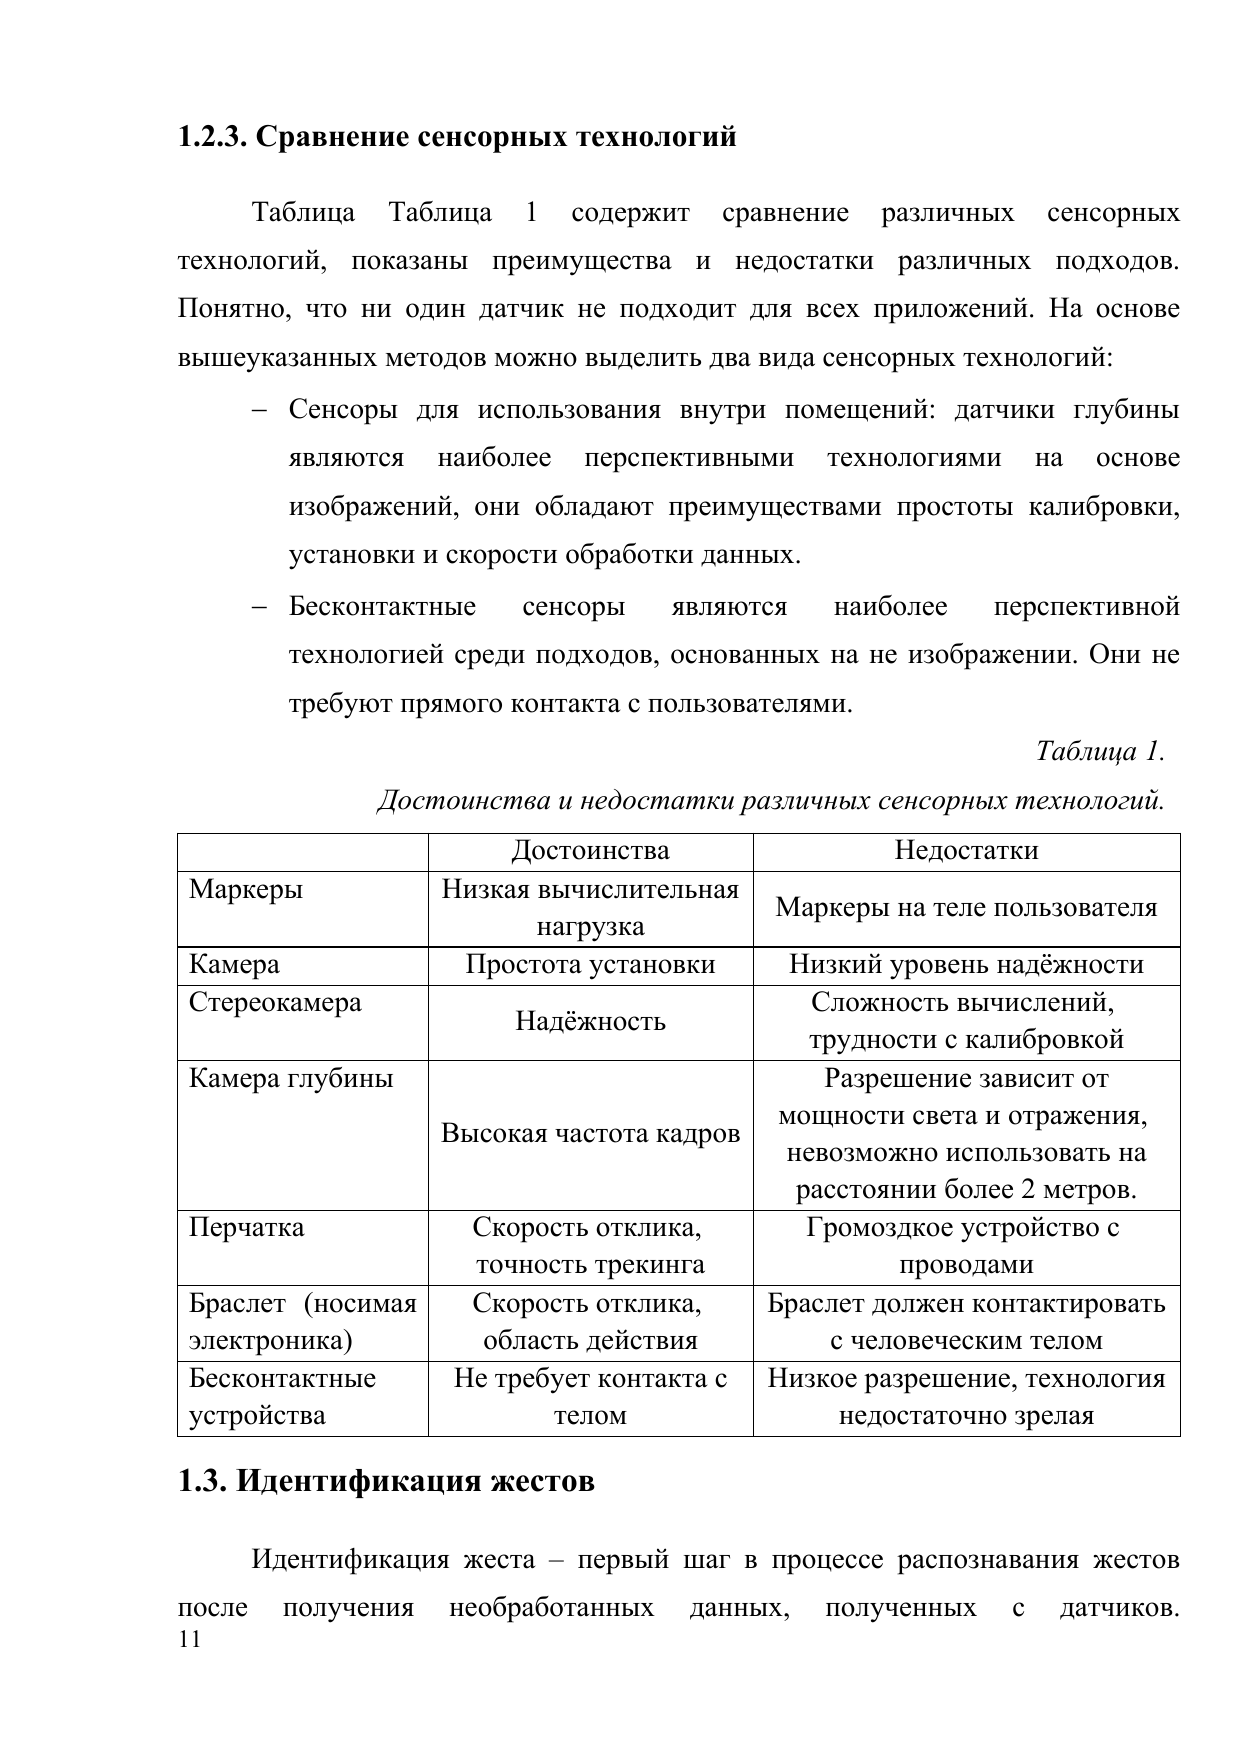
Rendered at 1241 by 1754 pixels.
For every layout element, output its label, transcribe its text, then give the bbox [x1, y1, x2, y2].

table_cell Маркеры на теле пользователя [754, 872, 1180, 946]
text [177, 1542, 1181, 1623]
table_cell Надёжность [429, 986, 753, 1060]
table_cell Скорость отклика, область действия [429, 1286, 753, 1361]
table_cell Стереокамера [178, 986, 428, 1060]
table_cell Недостатки [754, 834, 1180, 871]
text 1.3. Идентификация жестов [177, 1462, 1181, 1499]
table_cell Скорость отклика, точность трекинга [429, 1211, 753, 1285]
table_cell Браслет (носимая электроника) [178, 1286, 428, 1361]
list Сенсоры для использования внутри помещений: датчики глубины являются наиболее перспективными технологиями на основе изображений, они обладают преимуществами простоты калибровки, установки и скорости обработки данных. [251, 389, 1181, 570]
table_cell Громоздкое устройство с проводами [754, 1211, 1180, 1285]
table_cell Маркеры [178, 872, 428, 946]
table_cell Простота установки [429, 948, 753, 985]
table_cell Низкая вычислительная нагрузка [429, 872, 753, 946]
list Бесконтактные сенсоры являются наиболее перспективной технологией среди подходов, основанных на не изображении. Они не требуют прямого контакта с пользователями. [251, 586, 1181, 718]
table_cell Камера [178, 948, 428, 985]
table_cell Перчатка [178, 1211, 428, 1285]
table_cell Высокая частота кадров [429, 1061, 753, 1210]
text 1.2.3. Сравнение сенсорных технологий [177, 118, 1181, 153]
table_cell Бесконтактные устройства [178, 1362, 428, 1436]
table_cell Низкое разрешение, технология недостаточно зрелая [754, 1362, 1180, 1436]
table_cell [178, 834, 428, 871]
table_cell Достоинства [429, 834, 753, 871]
table_header Таблица 1. [177, 735, 1180, 784]
table_cell Не требует контакта с телом [429, 1362, 753, 1436]
text Таблица 1 содержит сравнение различных сенсорных технологий, показаны преимущества и недостатки различных подходов. Понятно, что ни один датчик не подходит для всех приложений. На основе вышеуказанных методов можно выделить два вида сенсорных технологий: [177, 195, 1181, 373]
table_cell Камера глубины [178, 1061, 428, 1210]
table_cell Разрешение зависит от мощности света и отражения, невозможно использовать на расстоянии более 2 метров. [754, 1061, 1180, 1210]
table_cell Достоинства и недостатки различных сенсорных технологий. [177, 784, 1180, 833]
table_cell Сложность вычислений, трудности с калибровкой [754, 986, 1180, 1060]
table_cell Браслет должен контактировать с человеческим телом [754, 1286, 1180, 1361]
table_cell Низкий уровень надёжности [754, 948, 1180, 985]
